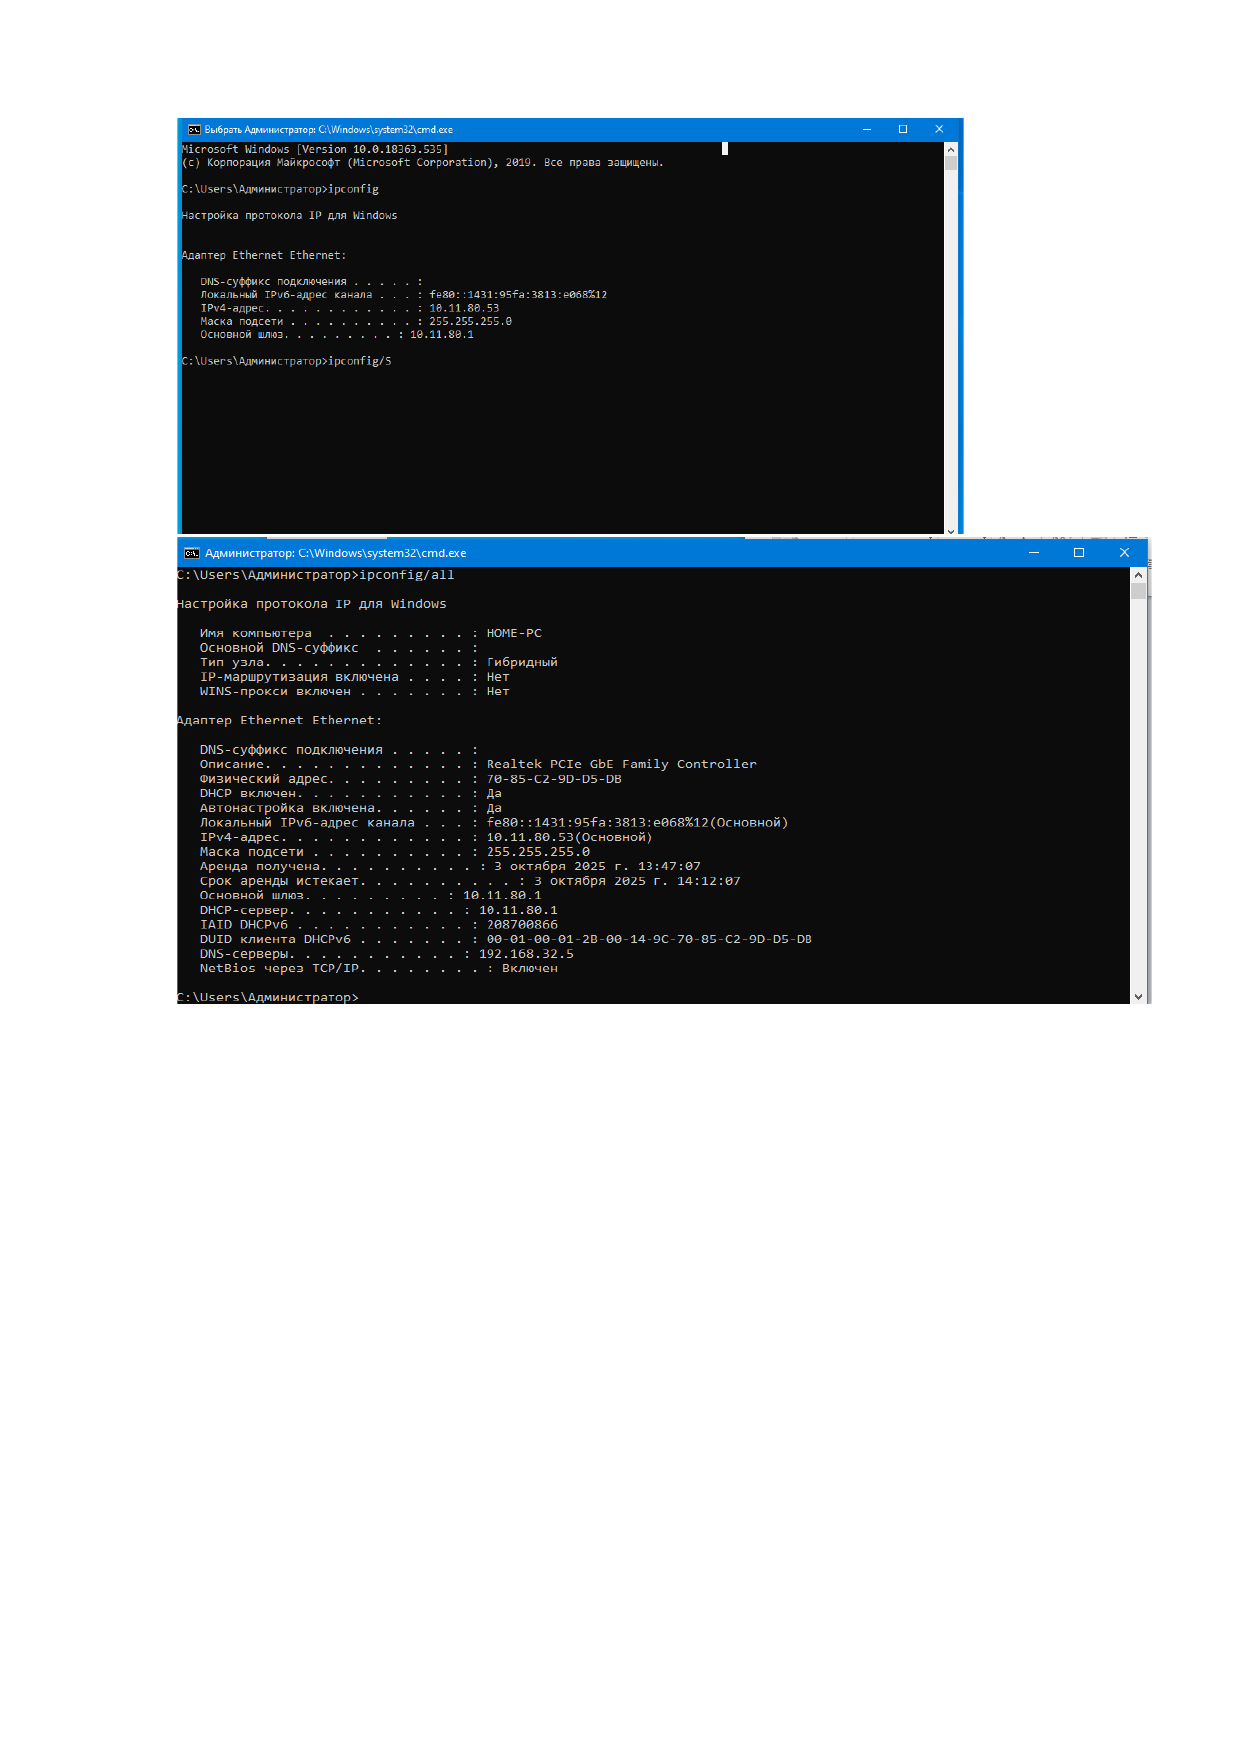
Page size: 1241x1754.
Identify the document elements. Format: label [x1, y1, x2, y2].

picture [177, 537, 1152, 1004]
picture [182, 118, 964, 534]
